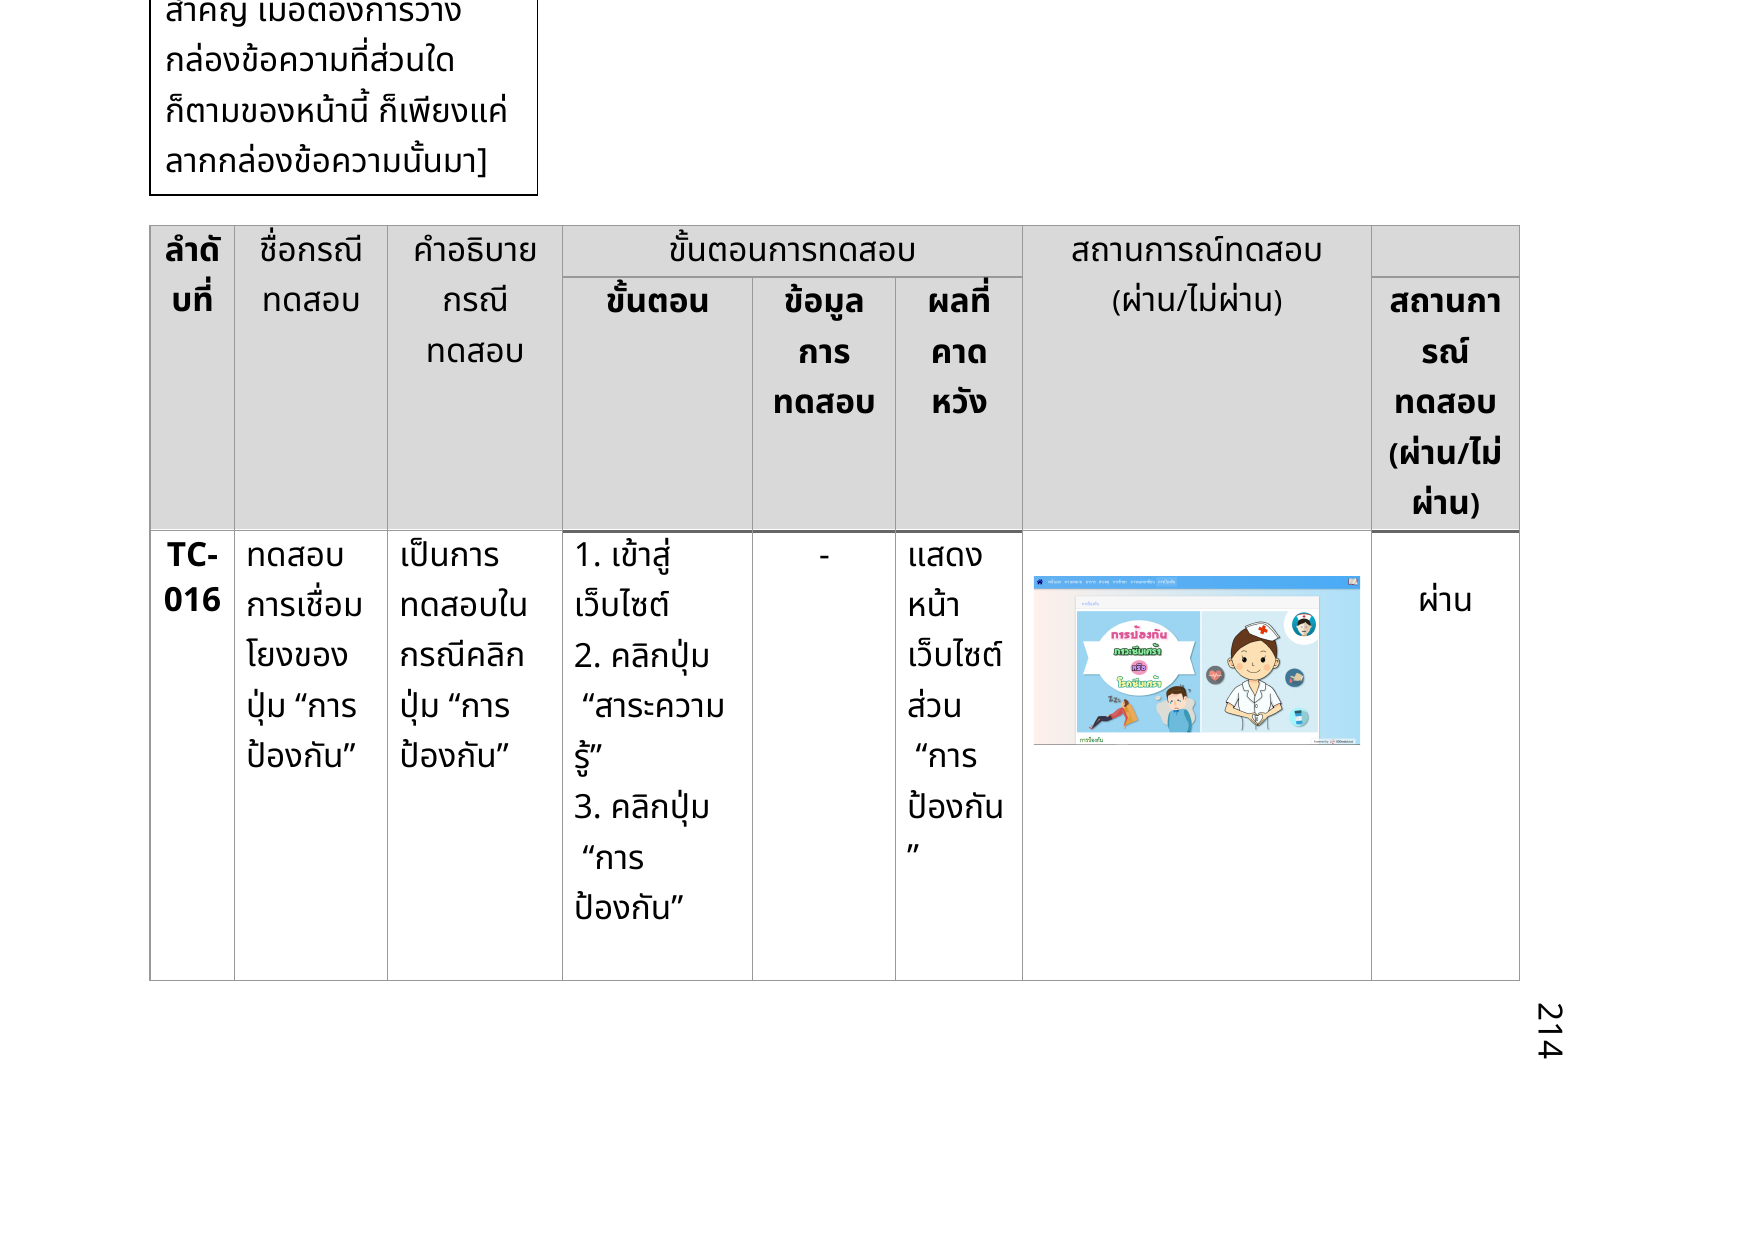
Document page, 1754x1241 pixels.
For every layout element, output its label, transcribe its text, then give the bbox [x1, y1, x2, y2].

table_header ลำดับที่ [151, 226, 234, 529]
table_cell สถานการณ์ทดสอบ (ผ่าน/ไม่ผ่าน) [1372, 278, 1519, 529]
table_cell TC-016 [151, 531, 234, 980]
table_cell ขั้นตอน [563, 278, 752, 529]
table_header [1372, 226, 1519, 276]
table_cell - [753, 533, 895, 980]
table_cell ทดสอบการเชื่อมโยงของปุ่ม “การป้องกัน” [235, 531, 387, 980]
table_cell ข้อมูลการทดสอบ [753, 278, 895, 529]
table_cell [1023, 531, 1371, 980]
table_header ขั้นตอนการทดสอบ [563, 226, 1022, 276]
picture [1033, 576, 1361, 745]
table_header คำอธิบายกรณีทดสอบ [388, 226, 562, 529]
table_cell เป็นการทดสอบในกรณีคลิกปุ่ม “การป้องกัน” [388, 531, 562, 980]
table_header สถานการณ์ทดสอบ (ผ่าน/ไม่ผ่าน) [1023, 226, 1371, 529]
table_cell 1. เข้าสู่เว็บไซต์ 2. คลิกปุ่ม “สาระความรู้” 3. คลิกปุ่ม “การป้องกัน” [563, 533, 752, 980]
table_header ชื่อกรณีทดสอบ [235, 226, 387, 529]
table_cell ผ่าน [1372, 533, 1519, 980]
table_cell แสดงหน้าเว็บไซต์ส่วน “การป้องกัน” [896, 533, 1022, 980]
table_cell ผลที่คาดหวัง [896, 278, 1022, 529]
